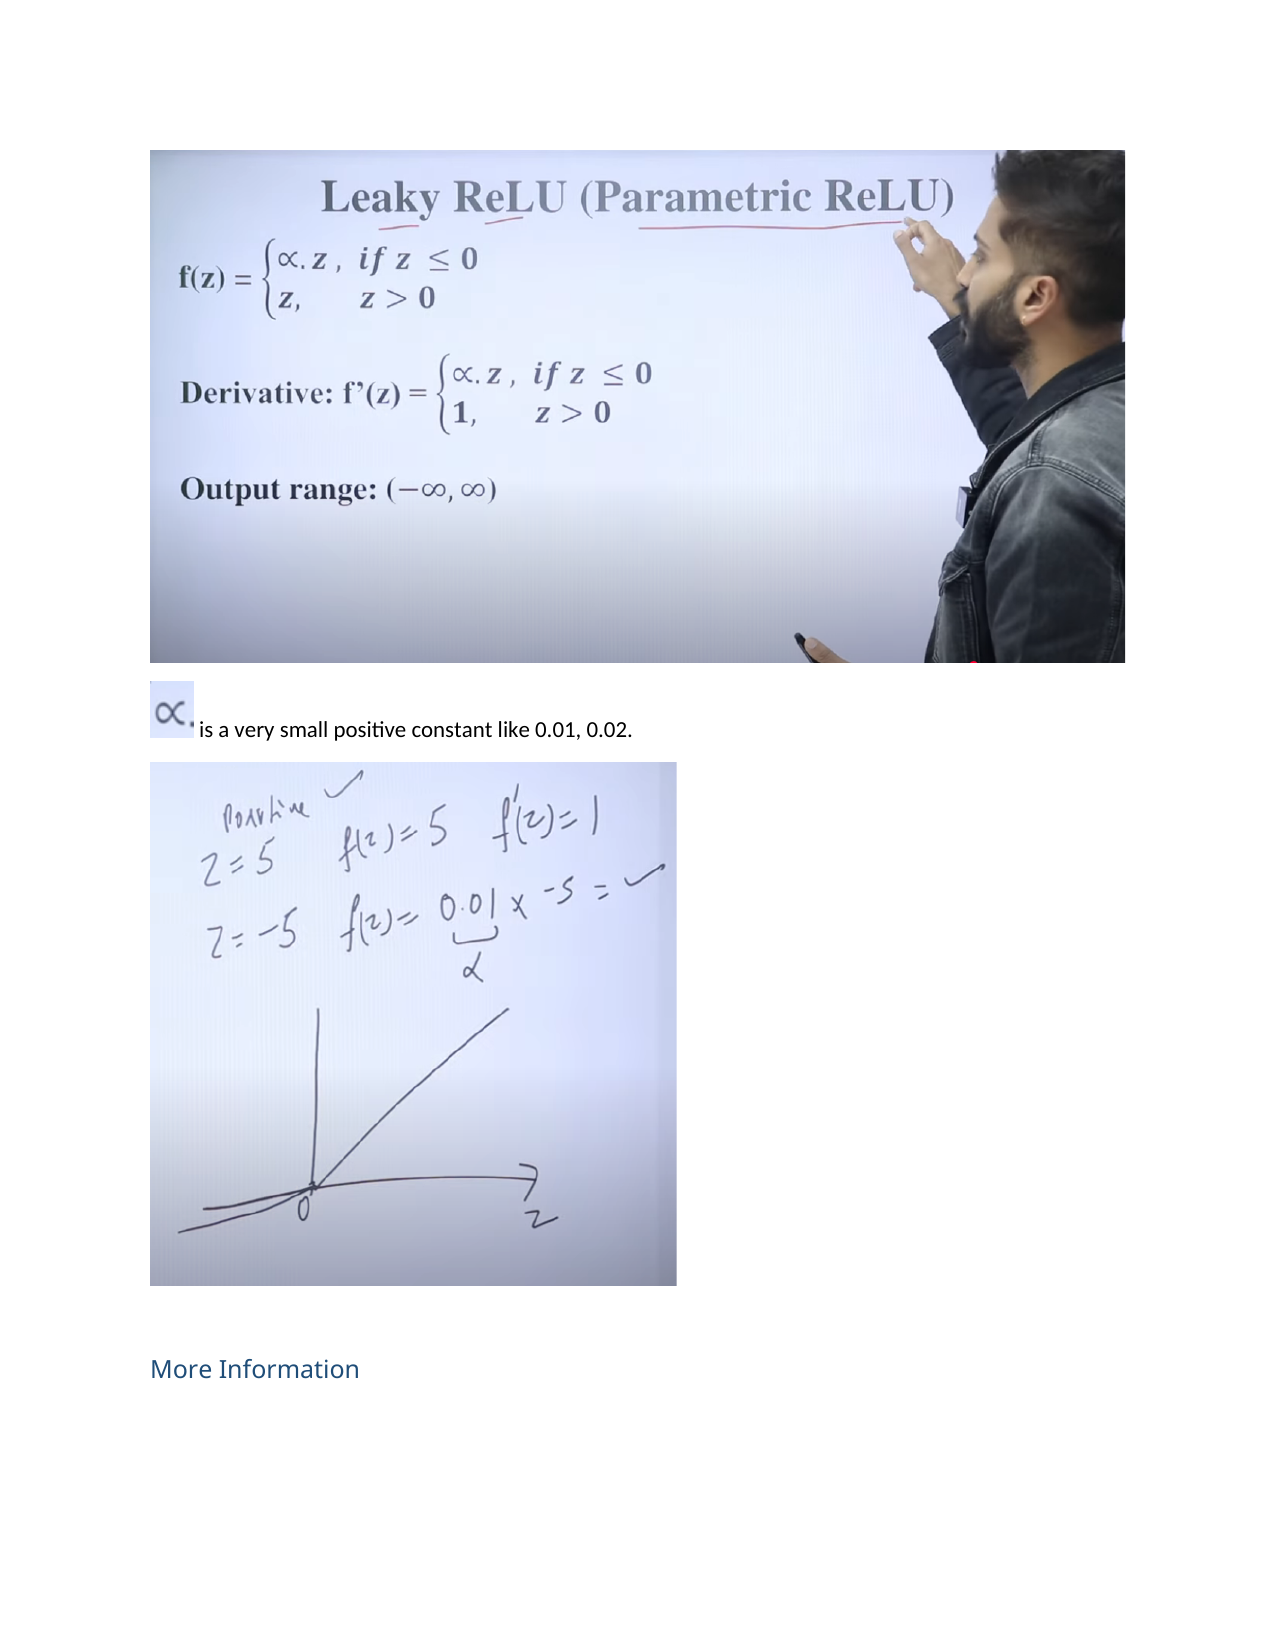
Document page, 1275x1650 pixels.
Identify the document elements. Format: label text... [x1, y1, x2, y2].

picture [150, 762, 677, 1286]
text is a very small positive constant like 0.01, 0.02. [150, 681, 1125, 743]
picture [150, 681, 194, 738]
subtitle More Information [150, 1352, 1125, 1386]
picture [150, 150, 1125, 663]
